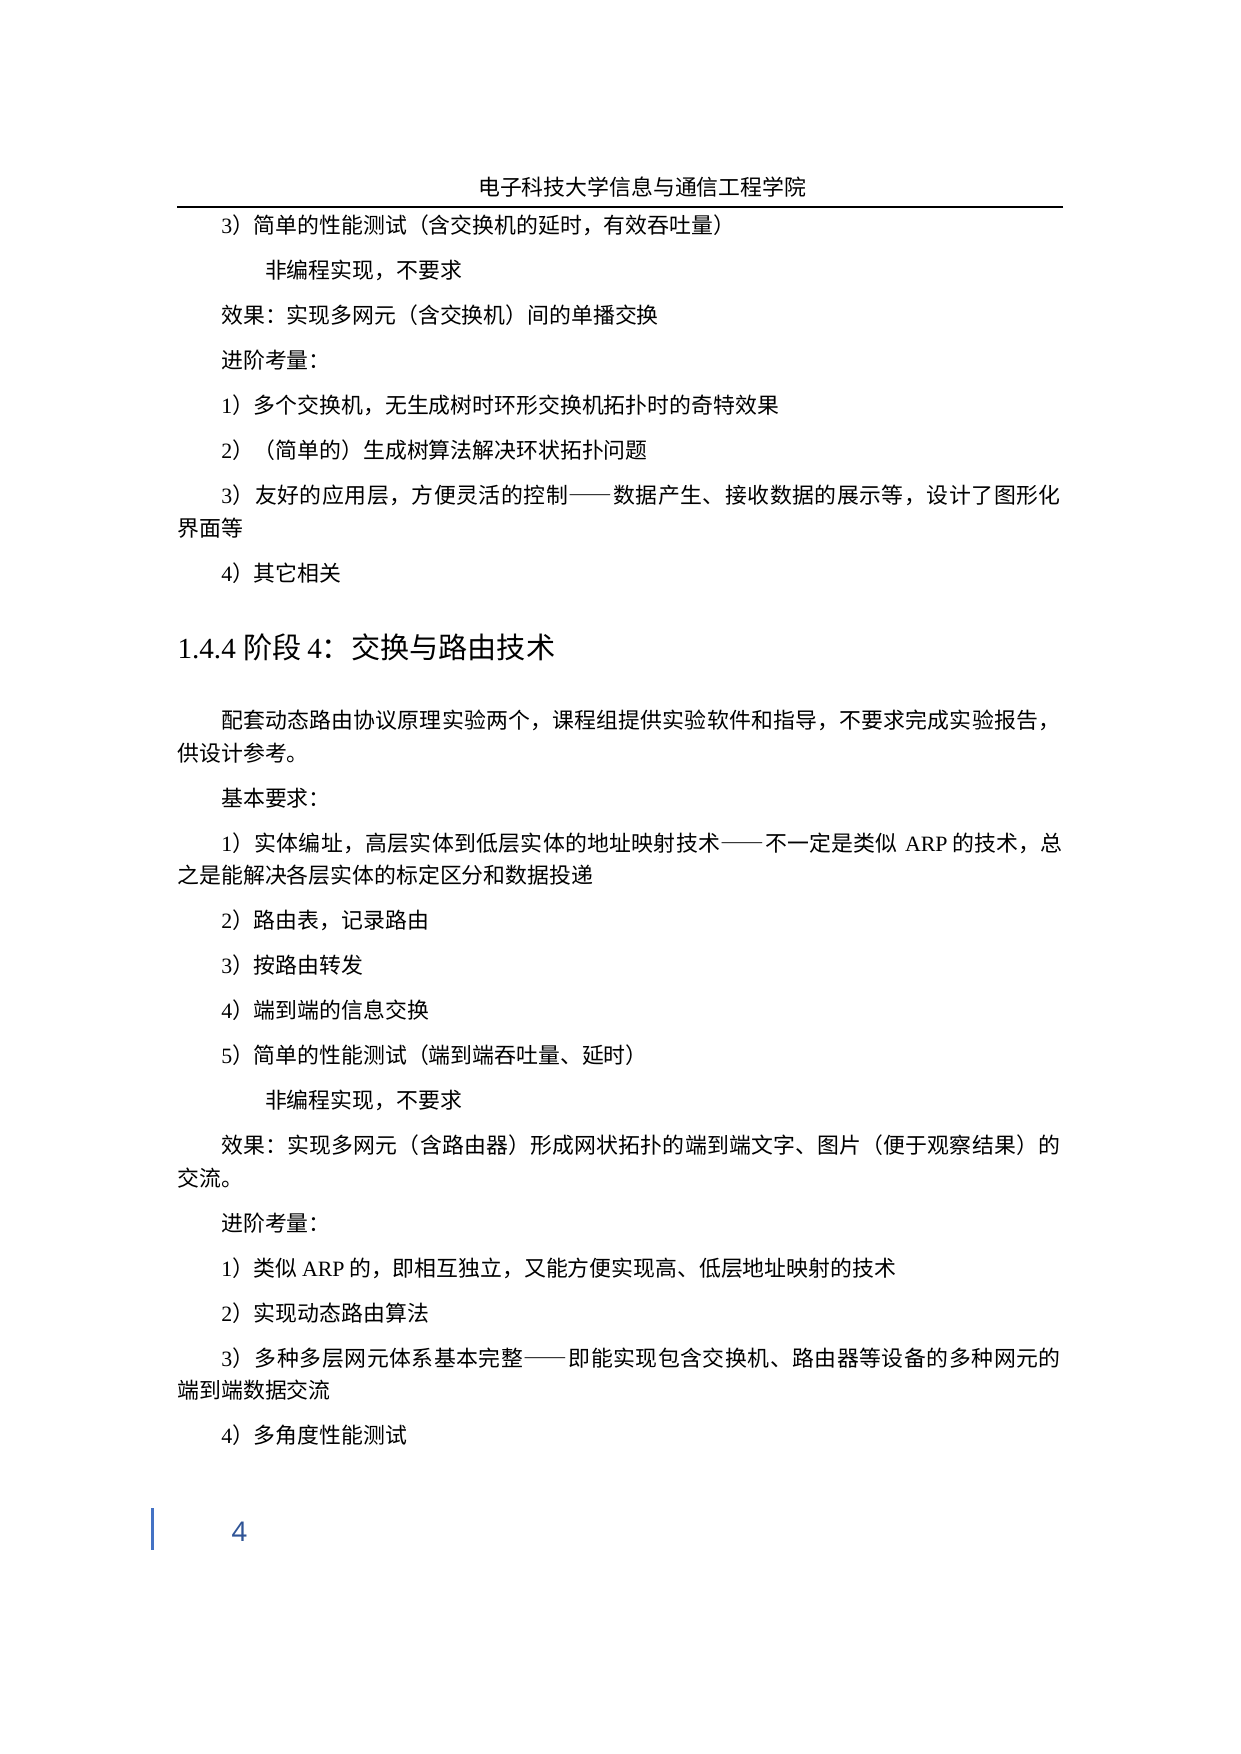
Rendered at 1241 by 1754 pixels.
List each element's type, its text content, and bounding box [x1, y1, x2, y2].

text 进阶考量： [177, 1205, 1063, 1238]
text 1）类似ARP的，即相互独立，又能方便实现高、低层地址映射的技术 [177, 1250, 1063, 1283]
text 3）多种多层网元体系基本完整——即能实现包含交换机、路由器等设备的多种网元的端到端数据交流 [177, 1340, 1063, 1405]
text 5）简单的性能测试（端到端吞吐量、延时） [177, 1038, 1063, 1070]
text 效果：实现多网元（含交换机）间的单播交换 [177, 298, 1063, 330]
text 配套动态路由协议原理实验两个，课程组提供实验软件和指导，不要求完成实验报告，供设计参考。 [177, 703, 1063, 768]
text 4）端到端的信息交换 [177, 993, 1063, 1025]
text 2）实现动态路由算法 [177, 1295, 1063, 1328]
text 效果：实现多网元（含路由器）形成网状拓扑的端到端文字、图片（便于观察结果）的交流。 [177, 1128, 1063, 1193]
text 2）（简单的）生成树算法解决环状拓扑问题 [177, 433, 1063, 465]
text 3）简单的性能测试（含交换机的延时，有效吞吐量） [177, 208, 1063, 240]
text 4）多角度性能测试 [177, 1418, 1063, 1450]
text 基本要求： [177, 780, 1063, 813]
text 3）按路由转发 [177, 948, 1063, 980]
text 1）实体编址，高层实体到低层实体的地址映射技术——不一定是类似ARP的技术，总之是能解决各层实体的标定区分和数据投递 [177, 825, 1063, 890]
text 2）路由表，记录路由 [177, 903, 1063, 935]
text 1）多个交换机，无生成树时环形交换机拓扑时的奇特效果 [177, 388, 1063, 420]
text 进阶考量： [177, 343, 1063, 375]
text 3）友好的应用层，方便灵活的控制——数据产生、接收数据的展示等，设计了图形化界面等 [177, 478, 1063, 543]
text 非编程实现，不要求 [177, 253, 1063, 285]
text 4）其它相关 [177, 555, 1063, 588]
subtitle 阶段4：交换与路由技术 [177, 613, 1063, 678]
text 非编程实现，不要求 [177, 1083, 1063, 1115]
